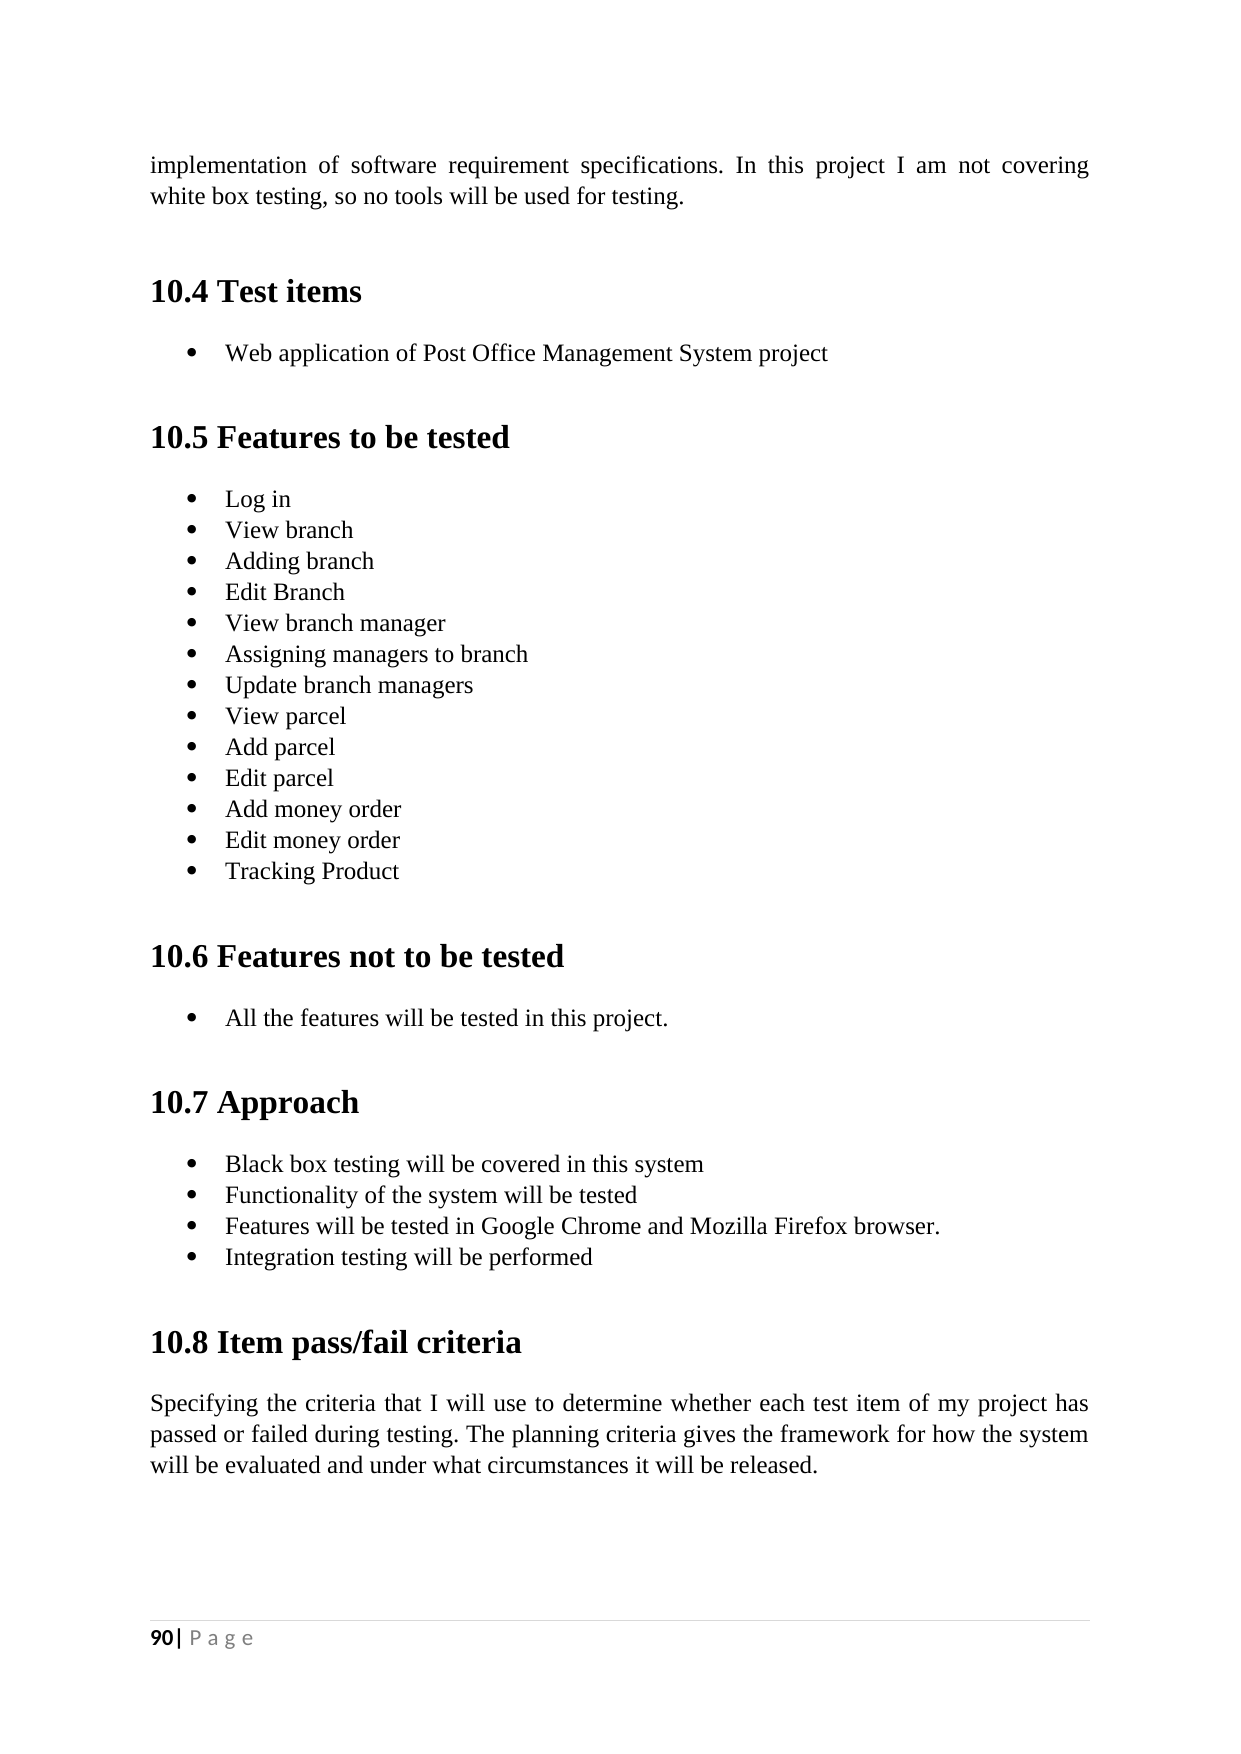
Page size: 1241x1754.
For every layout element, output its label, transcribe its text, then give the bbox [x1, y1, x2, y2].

subtitle 10.6 Features not to be tested [150, 936, 1090, 974]
list Integration testing will be performed [187, 1242, 1090, 1271]
list Adding branch [187, 546, 1090, 575]
list Features will be tested in Google Chrome and Mozilla Firefox browser. [187, 1211, 1090, 1240]
list Edit parcel [187, 763, 1090, 792]
text Specifying the criteria that I will use to determine whether each test item of my project has passed or failed during testing. The planning criteria gives the framework for how the system will be evaluated and under what circumstances it will be released. [150, 1388, 1090, 1479]
list View branch [187, 515, 1090, 544]
list View parcel [187, 701, 1090, 730]
list View branch manager [187, 608, 1090, 637]
subtitle 10.5 Features to be tested [150, 417, 1090, 456]
subtitle 10.4 Test items [150, 271, 1090, 309]
list Add money order [187, 794, 1090, 823]
list All the features will be tested in this project. [187, 1003, 1090, 1031]
list Edit money order [187, 825, 1090, 854]
subtitle 10.7 Approach [150, 1082, 1090, 1121]
list Functionality of the system will be tested [187, 1180, 1090, 1209]
list Add parcel [187, 732, 1090, 761]
list Black box testing will be covered in this system [187, 1149, 1090, 1178]
list Update branch managers [187, 670, 1090, 699]
list Edit Branch [187, 577, 1090, 606]
list Assigning managers to branch [187, 639, 1090, 668]
list Tracking Product [187, 856, 1090, 885]
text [150, 150, 1090, 210]
list Web application of Post Office Management System project [187, 338, 1090, 366]
subtitle 10.8 Item pass/fail criteria [150, 1322, 1090, 1360]
list Log in [187, 484, 1090, 513]
